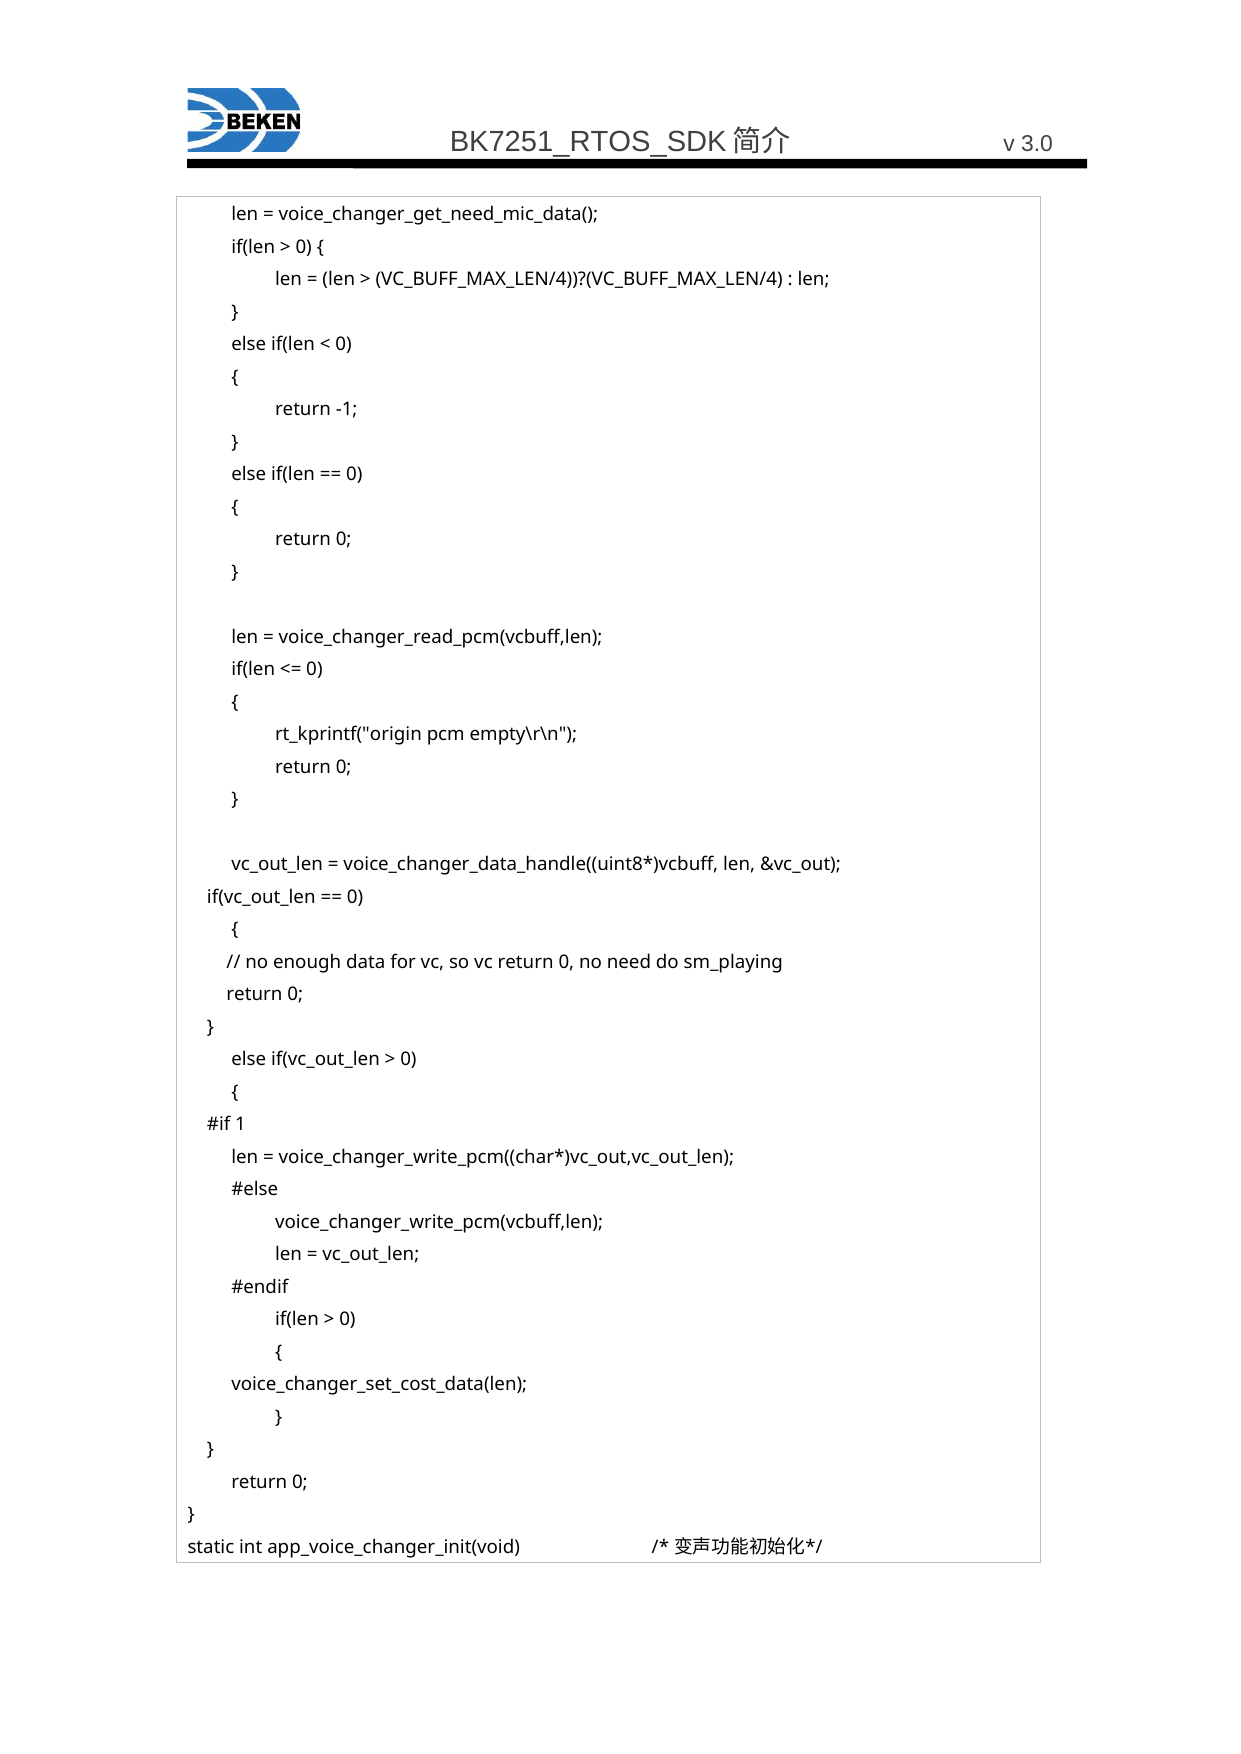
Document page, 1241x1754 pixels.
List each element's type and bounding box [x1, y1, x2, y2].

picture [187, 88, 300, 152]
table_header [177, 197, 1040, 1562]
